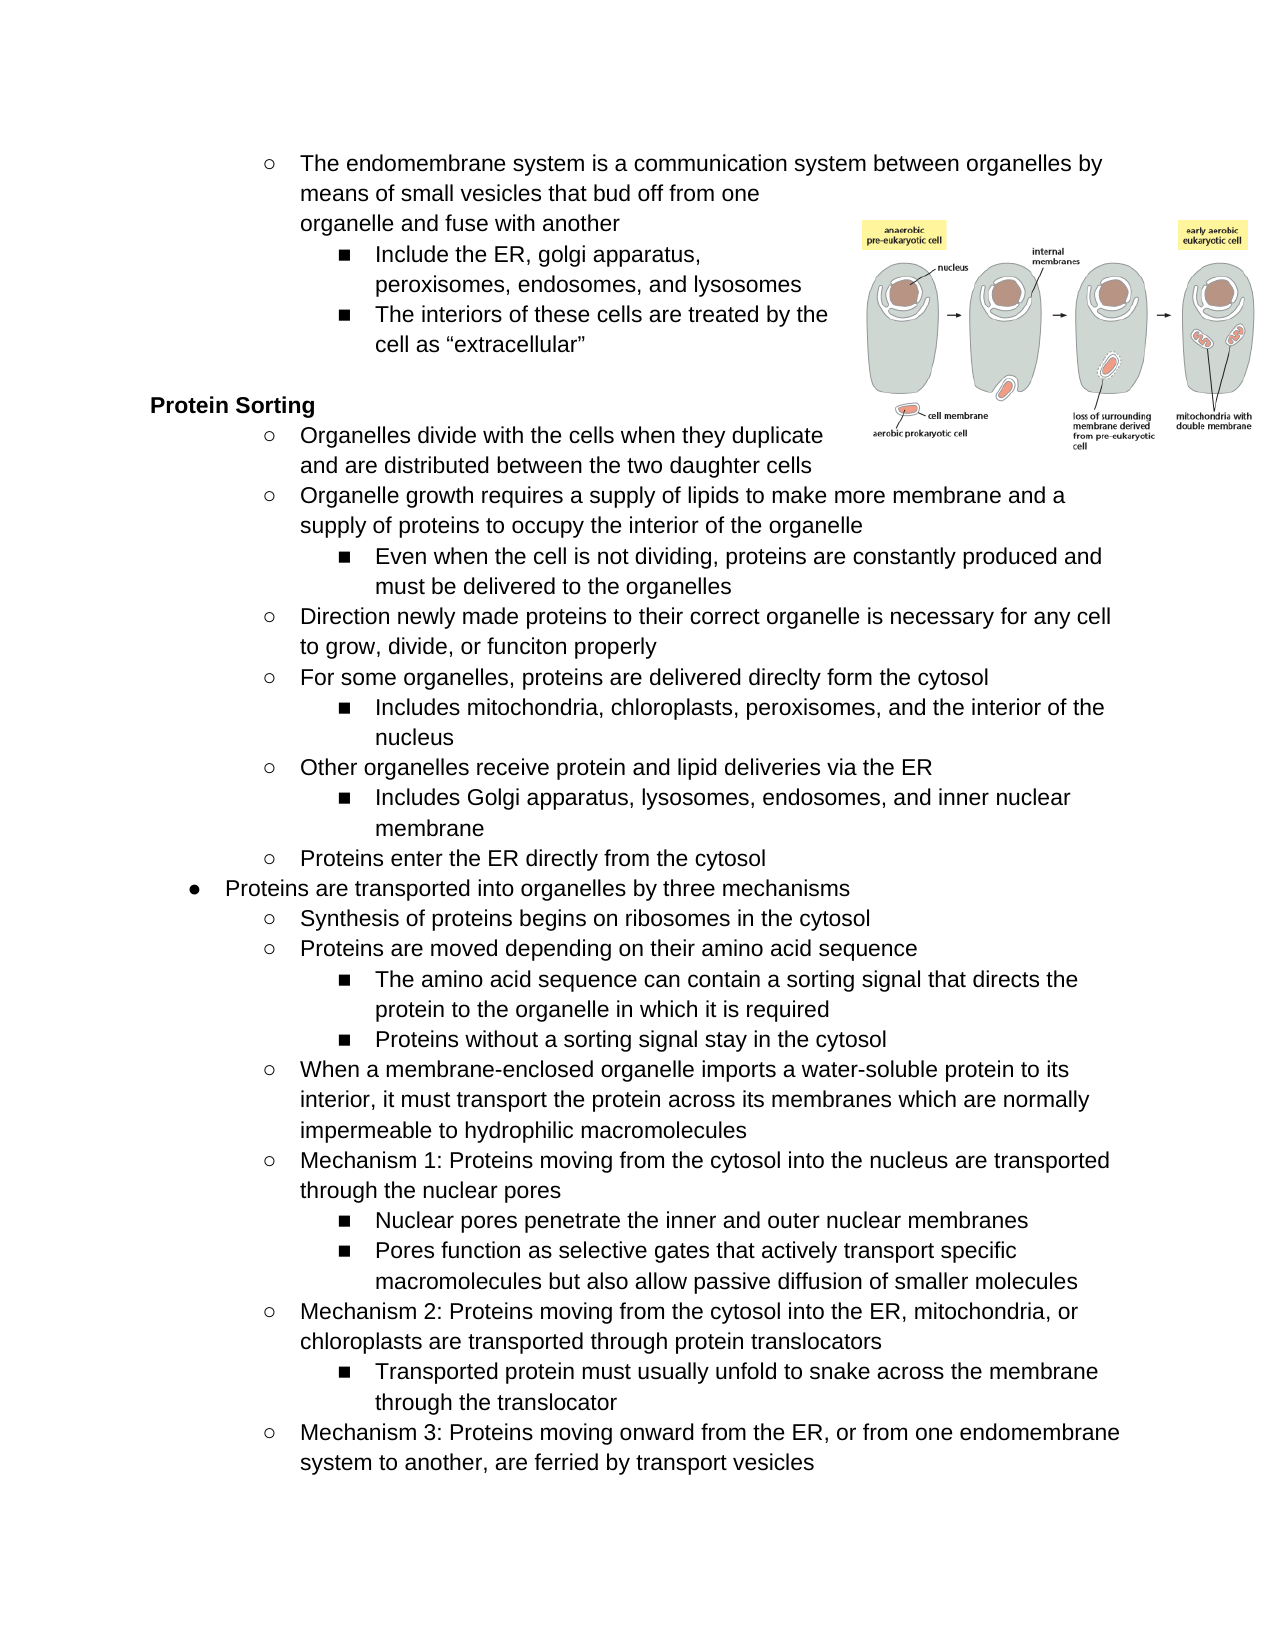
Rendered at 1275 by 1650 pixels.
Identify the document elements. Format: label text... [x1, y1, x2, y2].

list The endomembrane system is a communication system between organelles by means of small vesicles that bud off from one organelle and fuse with another [262, 150, 1125, 237]
list Even when the cell is not dividing, proteins are constantly produced and must be delivered to the organelles [337, 543, 1125, 599]
list Nuclear pores penetrate the inner and outer nuclear membranes [337, 1207, 1125, 1234]
text Protein Sorting [150, 392, 861, 418]
list When a membrane-enclosed organelle imports a water-soluble protein to its interior, it must transport the protein across its membranes which are normally impermeable to hydrophilic macromolecules [262, 1056, 1125, 1143]
list Proteins are transported into organelles by three mechanisms [187, 875, 1125, 901]
list Pores function as selective gates that actively transport specific macromolecules but also allow passive diffusion of smaller molecules [337, 1237, 1125, 1294]
list Organelles divide with the cells when they duplicate and are distributed between the two daughter cells [262, 422, 1125, 478]
list Transported protein must usually unfold to snake across the membrane through the translocator [337, 1358, 1125, 1415]
list Mechanism 1: Proteins moving from the cytosol into the nucleus are transported through the nuclear pores [262, 1147, 1125, 1203]
list The amino acid sequence can contain a sorting signal that directs the protein to the organelle in which it is required [337, 966, 1125, 1022]
list Mechanism 2: Proteins moving from the cytosol into the ER, mitochondria, or chloroplasts are transported through protein translocators [262, 1298, 1125, 1354]
list Proteins enter the ER directly from the cytosol [262, 845, 1125, 871]
list For some organelles, proteins are delivered direclty form the cytosol [262, 663, 1125, 690]
list Proteins are moved depending on their amino acid sequence [262, 935, 1125, 962]
list Organelle growth requires a supply of lipids to make more membrane and a supply of proteins to occupy the interior of the organelle [262, 482, 1125, 539]
list Synthesis of proteins begins on ribosomes in the cytosol [262, 905, 1125, 932]
list Include the ER, golgi apparatus, peroxisomes, endosomes, and lysosomes [337, 241, 861, 297]
list Proteins without a sorting signal stay in the cytosol [337, 1026, 1125, 1052]
list The interiors of these cells are treated by the cell as “extracellular” [337, 301, 861, 358]
list Includes mitochondria, chloroplasts, peroxisomes, and the interior of the nucleus [337, 694, 1125, 750]
list Mechanism 3: Proteins moving onward from the ER, or from one endomembrane system to another, are ferried by transport vesicles [262, 1419, 1125, 1475]
list Other organelles receive protein and lipid deliveries via the ER [262, 754, 1125, 781]
list Direction newly made proteins to their correct organelle is necessary for any cell to grow, divide, or funciton properly [262, 603, 1125, 660]
list Includes Golgi apparatus, lysosomes, endosomes, and inner nuclear membrane [337, 784, 1125, 841]
picture [861, 218, 1258, 451]
